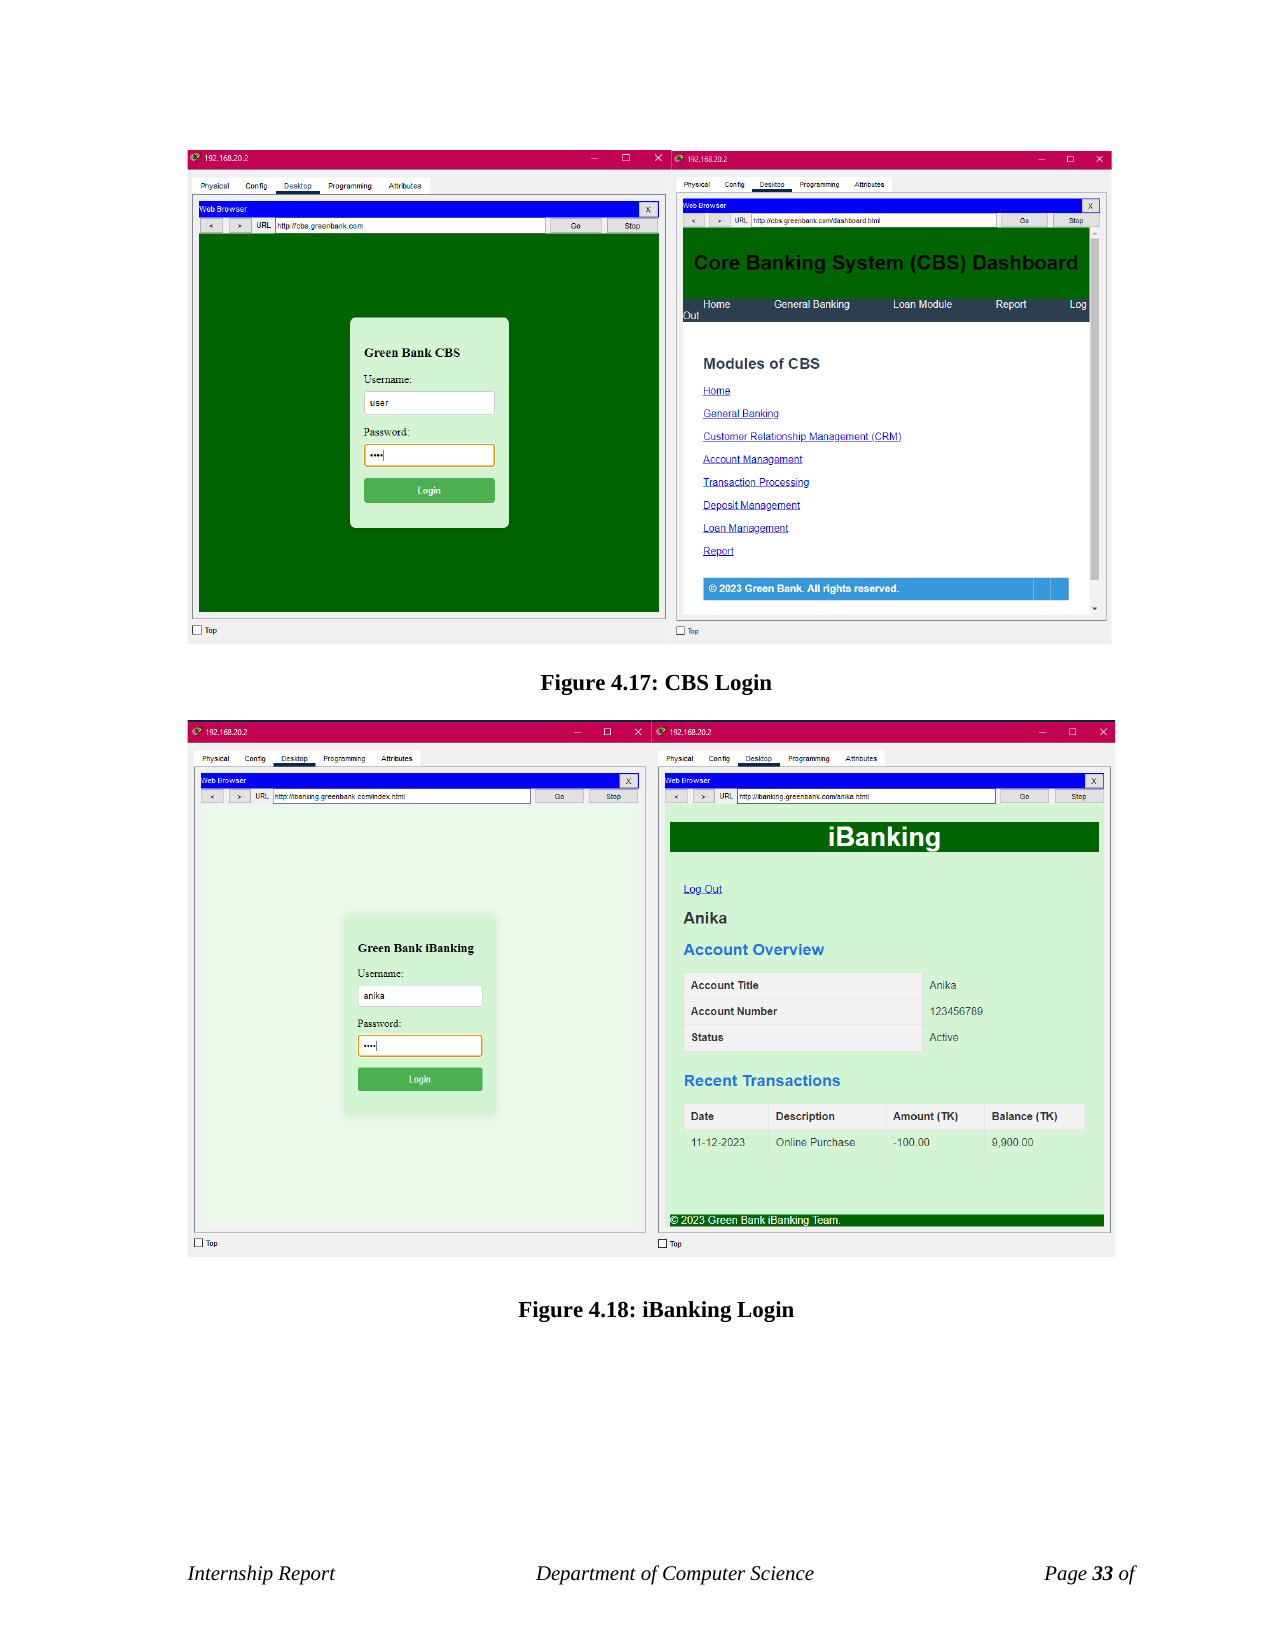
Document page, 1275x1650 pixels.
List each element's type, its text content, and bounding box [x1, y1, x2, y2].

text Figure 4.17: CBS Login [187, 669, 1125, 695]
picture [187, 720, 1116, 1257]
text Figure 4.18: iBanking Login [187, 1296, 1125, 1323]
picture [187, 150, 1112, 644]
